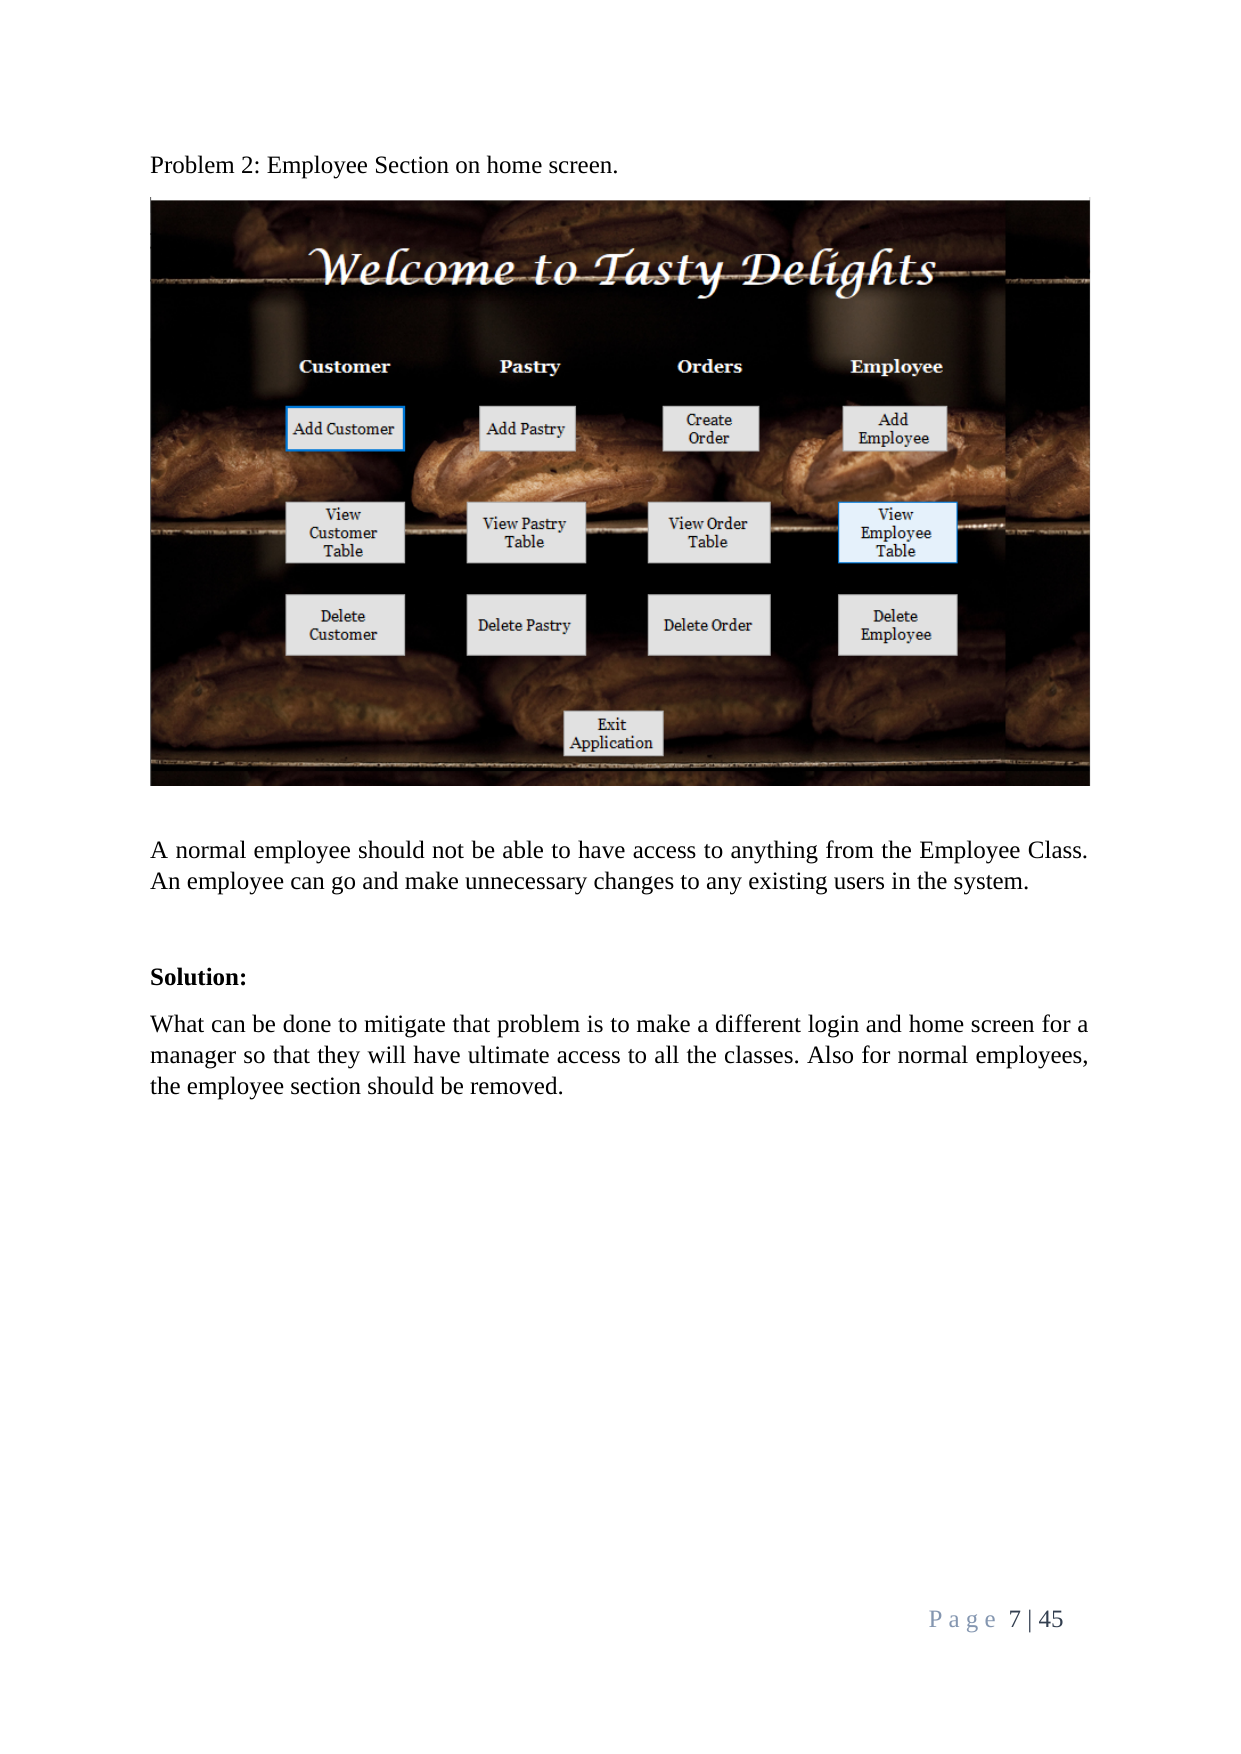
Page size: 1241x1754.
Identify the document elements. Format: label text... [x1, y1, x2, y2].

text Problem 2: Employee Section on home screen. [150, 150, 1090, 179]
text What can be done to mitigate that problem is to make a different login and home screen for a manager so that they will have ultimate access to all the classes. Also for normal employees, the employee section should be removed. [150, 1009, 1090, 1100]
picture [150, 197, 1091, 786]
text A normal employee should not be able to have access to anything from the Employee Class. An employee can go and make unnecessary changes to any existing users in the system. [150, 835, 1090, 895]
text Solution: [150, 962, 1090, 990]
